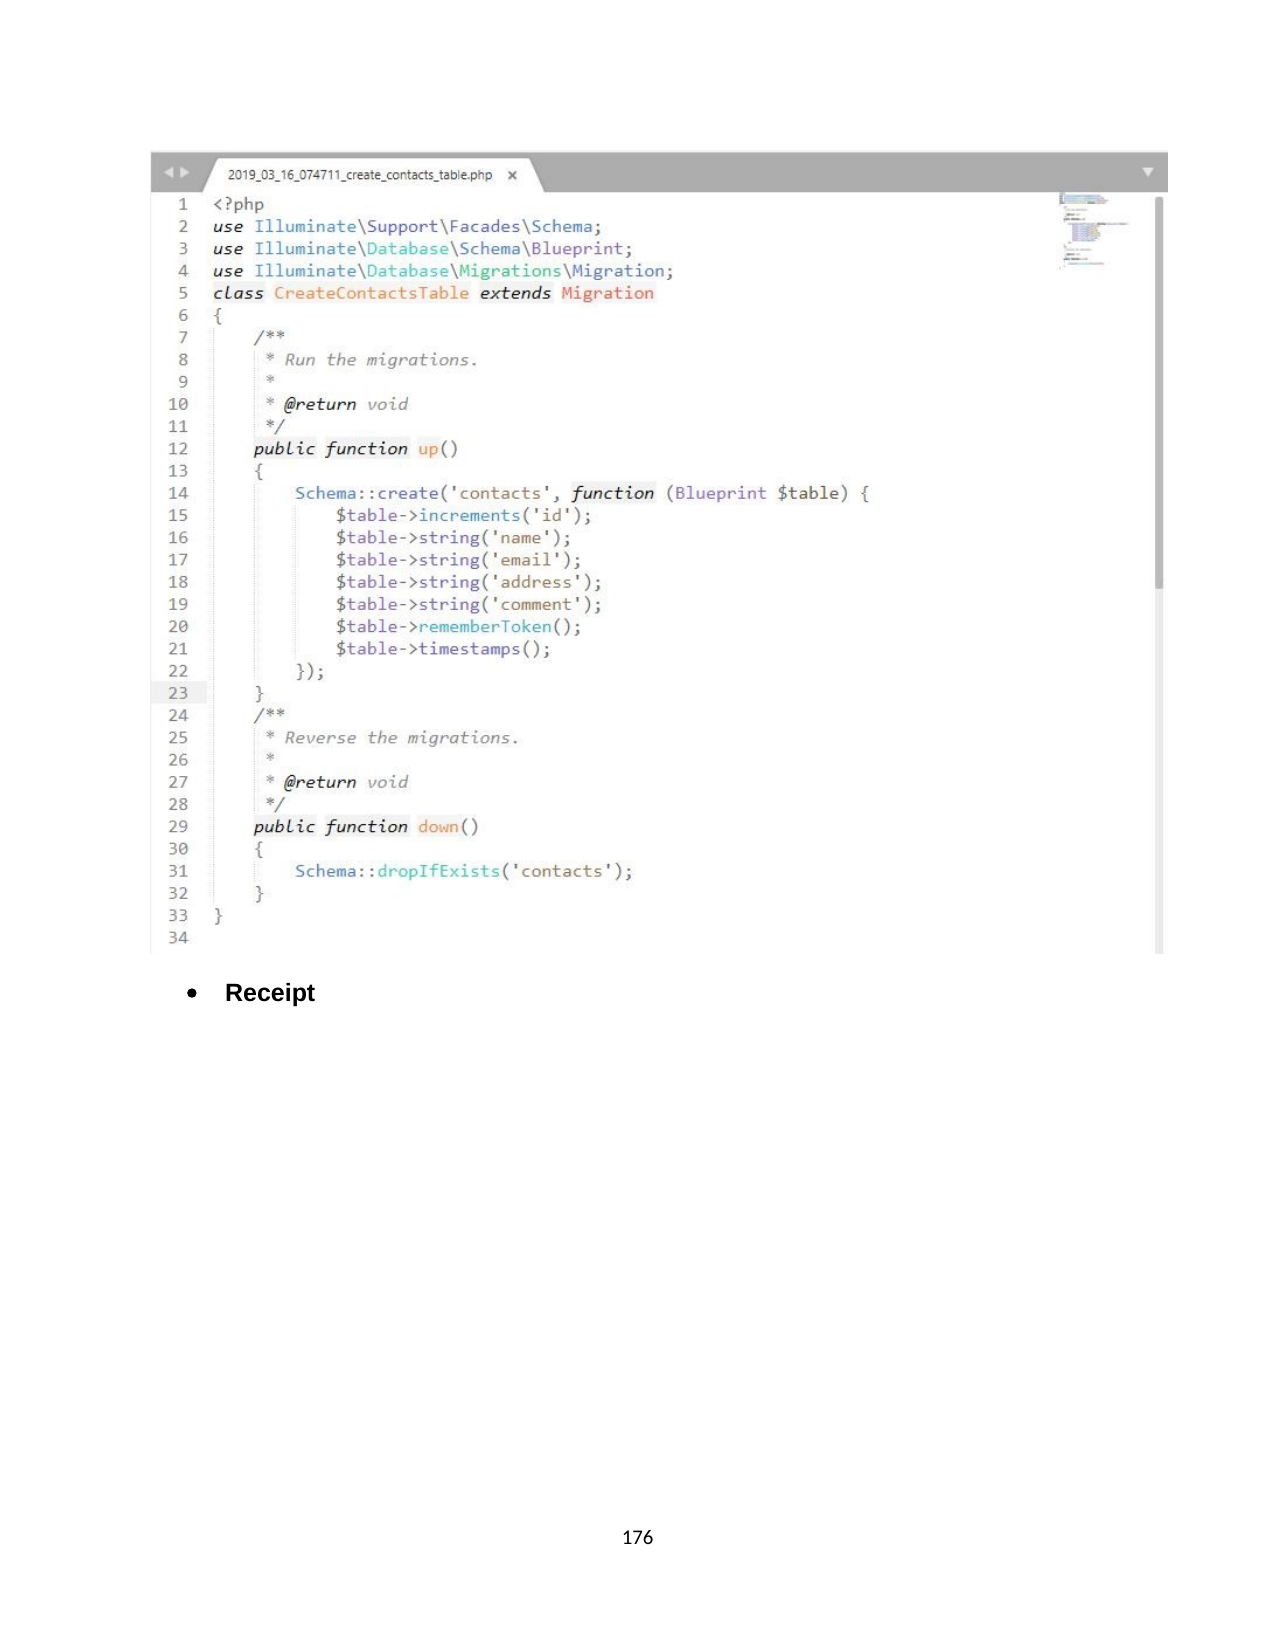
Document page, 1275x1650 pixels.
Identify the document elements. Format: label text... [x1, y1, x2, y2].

picture [150, 150, 1168, 954]
list Receipt [187, 978, 1125, 1007]
